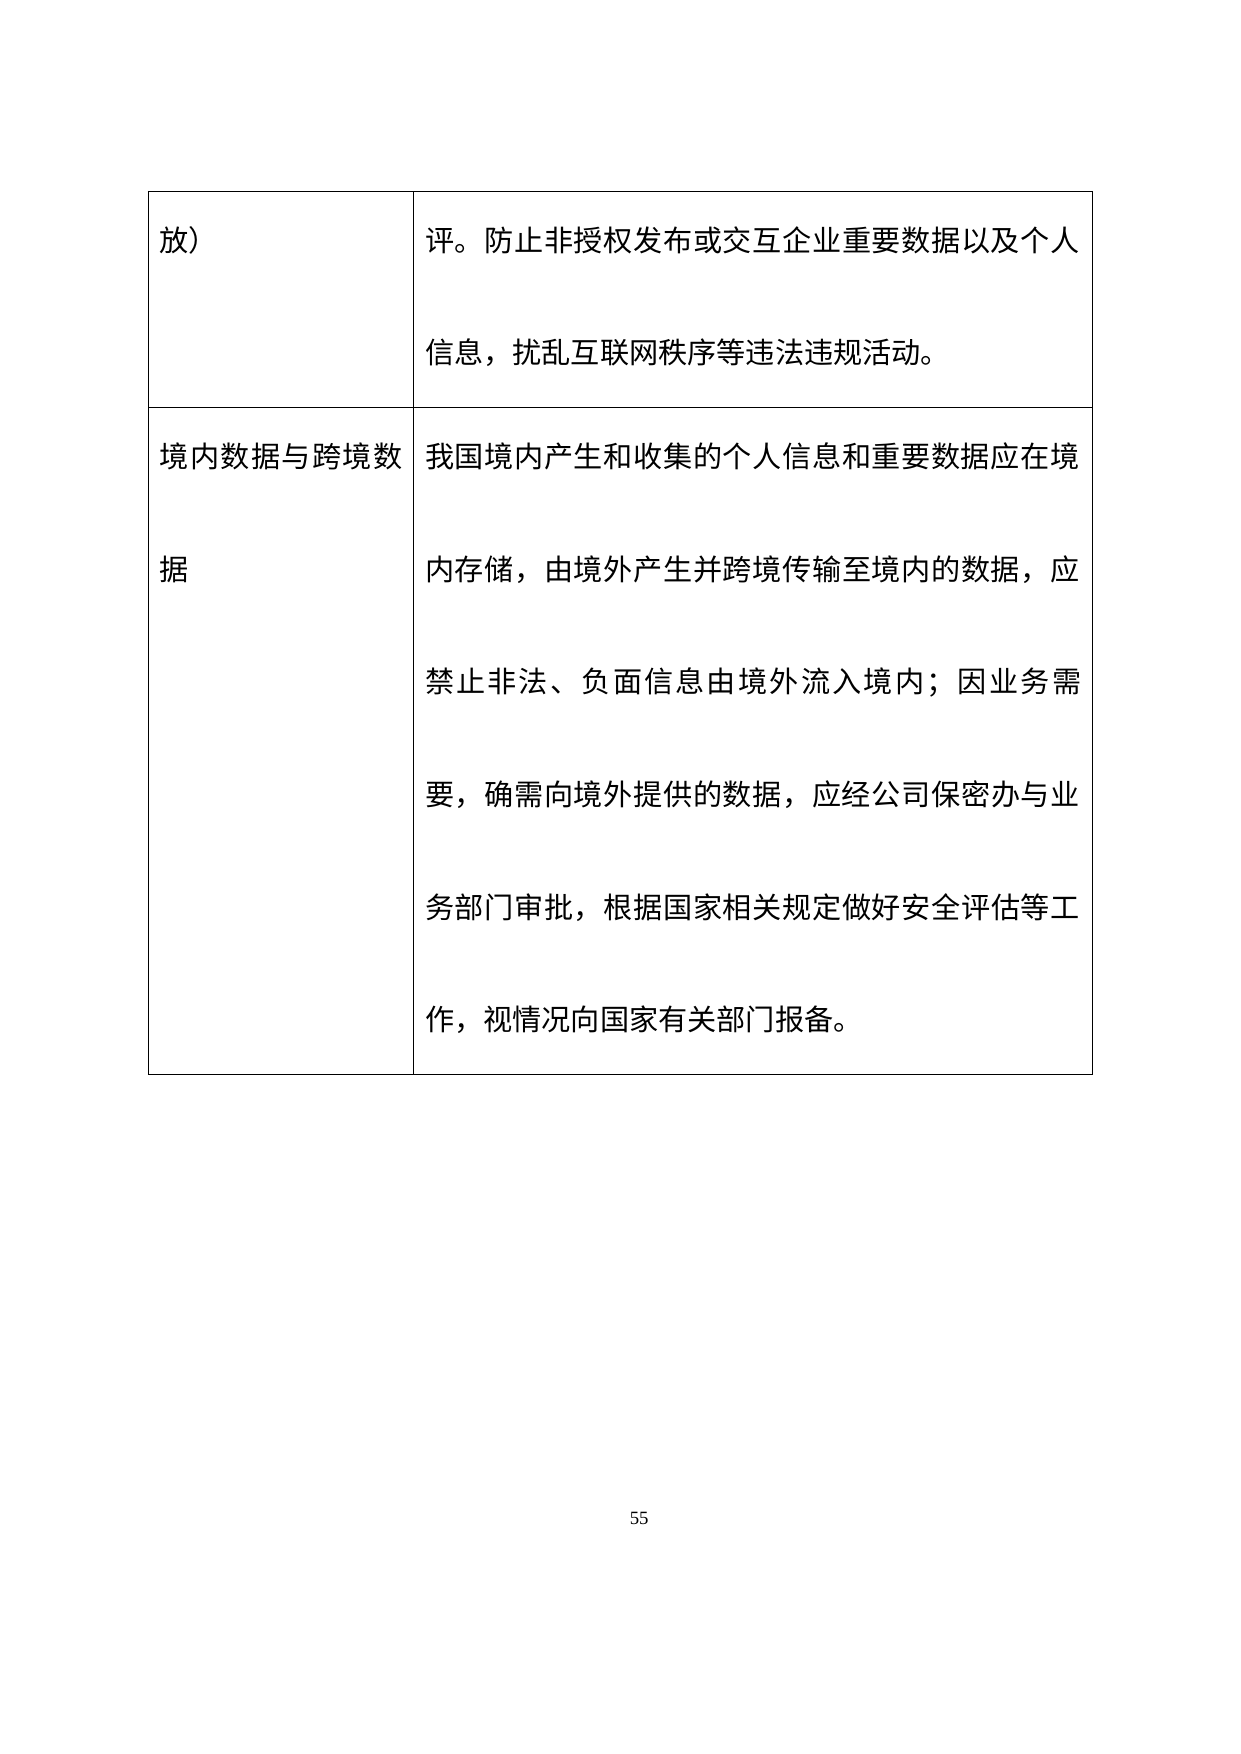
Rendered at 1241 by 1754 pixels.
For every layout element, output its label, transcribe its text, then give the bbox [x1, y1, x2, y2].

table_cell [414, 192, 1092, 407]
table_cell 境内数据与跨境数据 [149, 408, 413, 1074]
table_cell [149, 192, 413, 407]
table_cell 我国境内产生和收集的个人信息和重要数据应在境内存储，由境外产生并跨境传输至境内的数据，应禁止非法、负面信息由境外流入境内；因业务需要，确需向境外提供的数据，应经公司保密办与业务部门审批，根据国家相关规定做好安全评估等工作，视情况向国家有关部门报备。 [414, 408, 1092, 1074]
